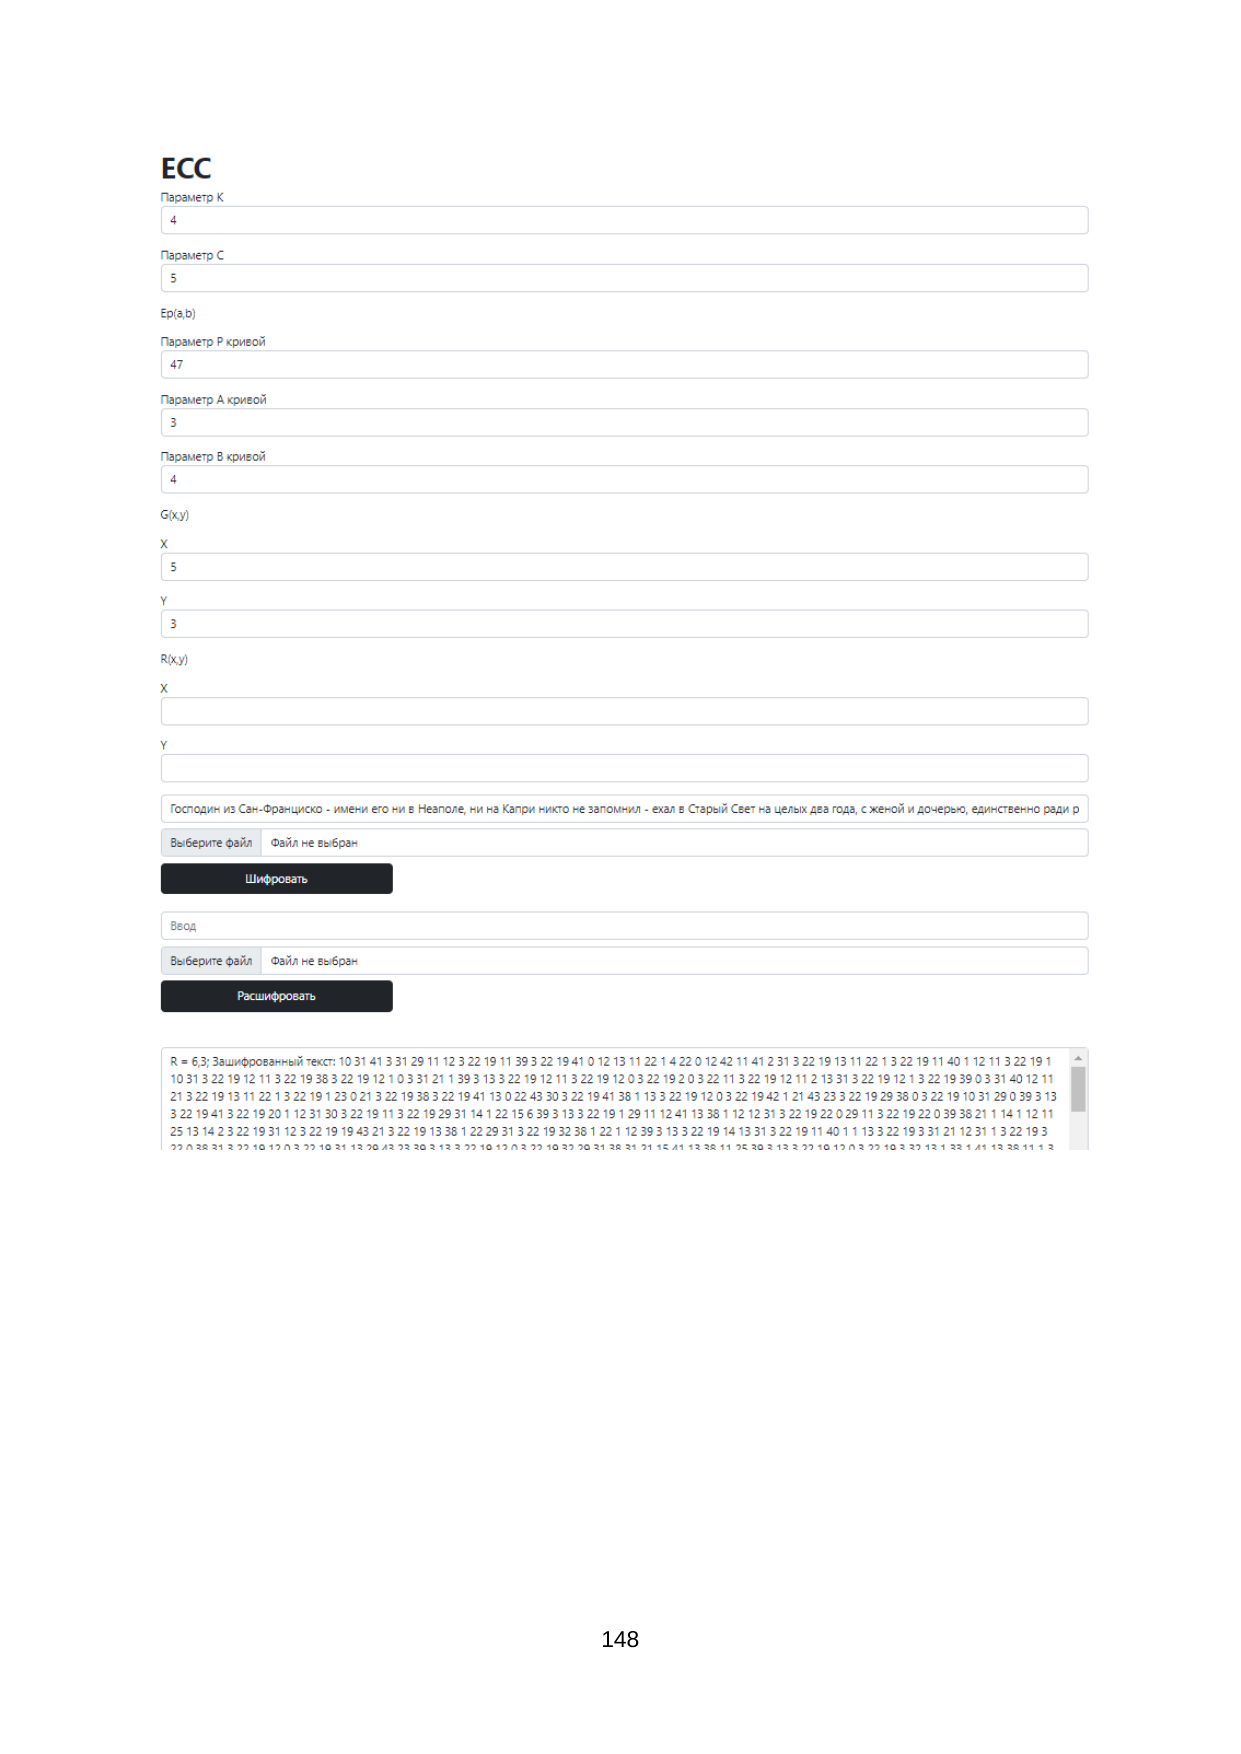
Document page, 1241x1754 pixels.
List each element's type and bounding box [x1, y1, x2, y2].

picture [150, 150, 1091, 1150]
